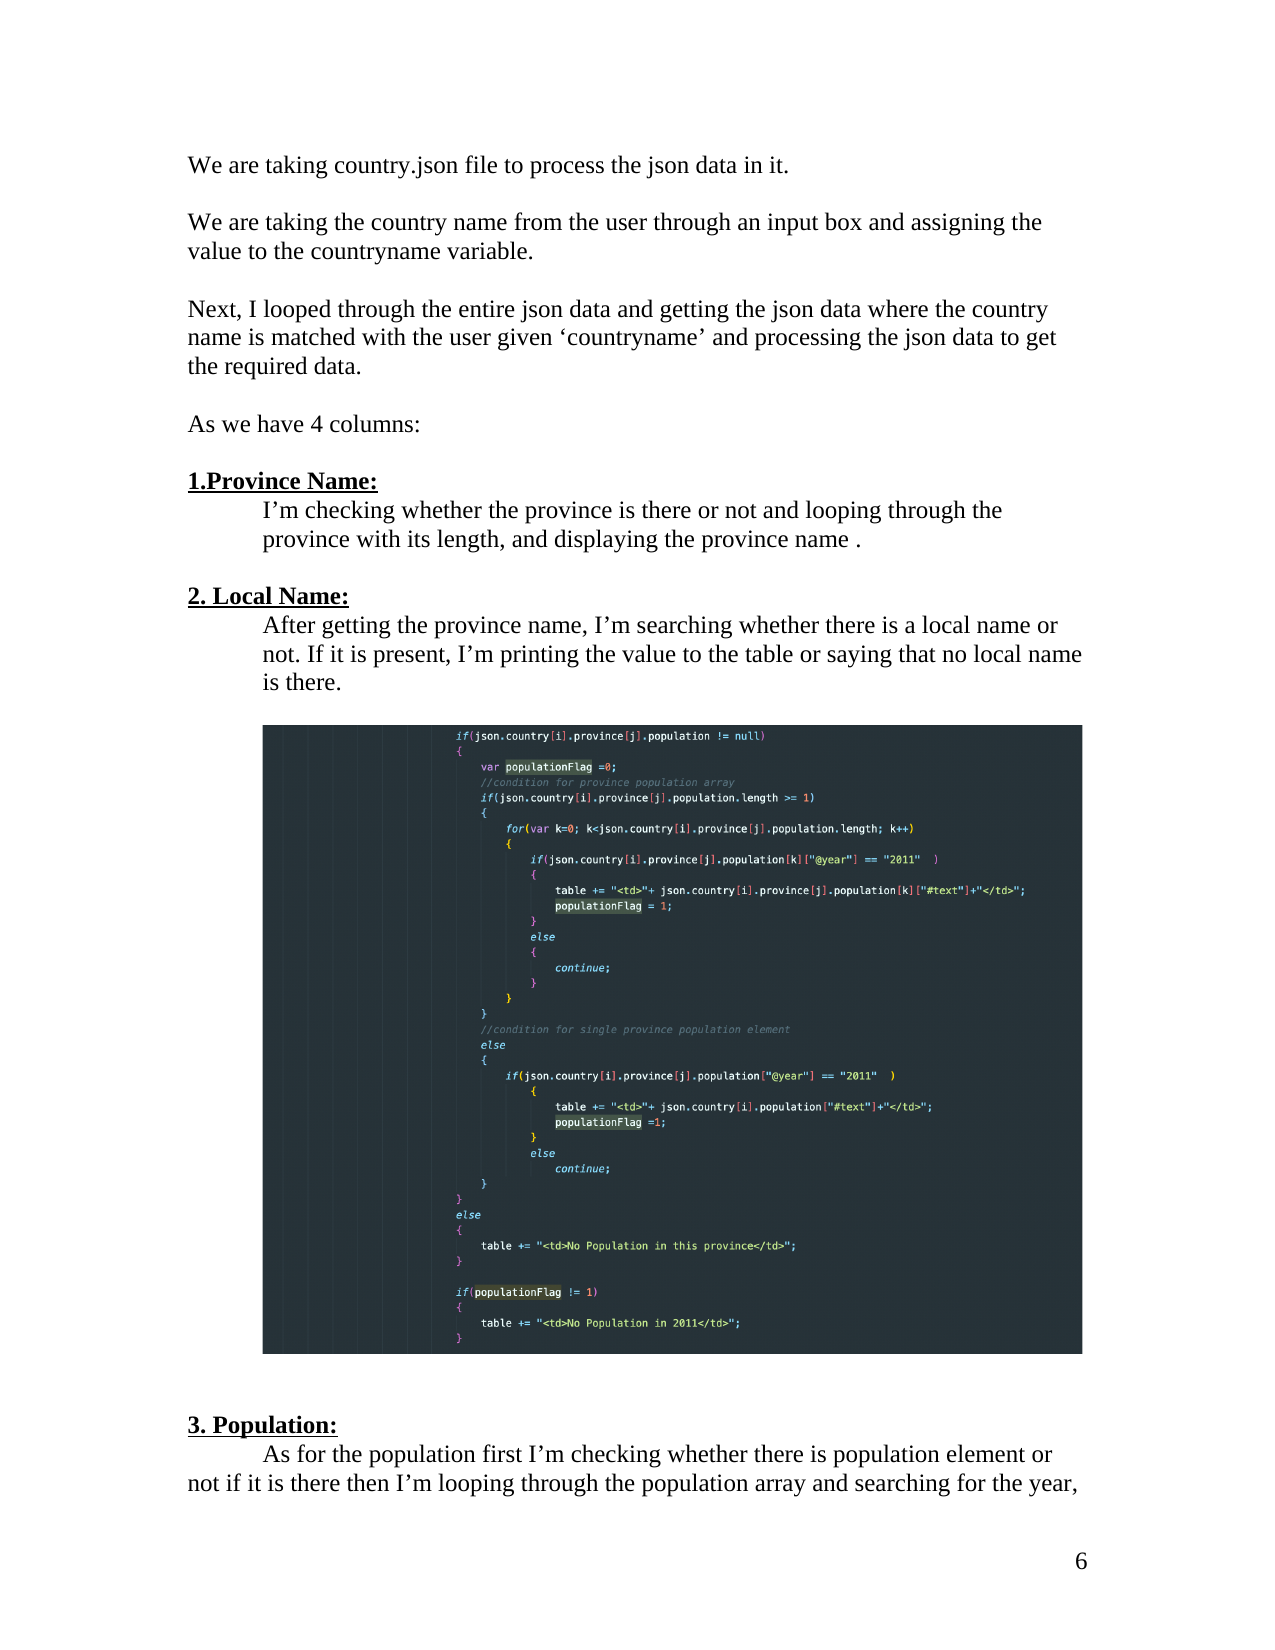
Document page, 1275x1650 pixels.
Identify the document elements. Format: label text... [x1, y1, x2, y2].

text 1.Province Name: [187, 466, 1087, 495]
text As we have 4 columns: [187, 409, 1087, 437]
text We are taking country.json file to process the json data in it. [187, 150, 1087, 179]
text 3. Population: [187, 1411, 1087, 1439]
text We are taking the country name from the user through an input box and assigning the value to the countryname variable. [187, 207, 1087, 265]
picture [262, 725, 1083, 1354]
text I’m checking whether the province is there or not and looping through the province with its length, and displaying the province name . [262, 495, 1087, 552]
text Next, I looped through the entire json data and getting the json data where the country name is matched with the user given ‘countryname’ and processing the json data to get the required data. [187, 294, 1087, 380]
text 2. Local Name: [187, 581, 1087, 610]
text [187, 1439, 1087, 1497]
text After getting the province name, I’m searching whether there is a local name or not. If it is present, I’m printing the value to the table or saying that no local name is there. [262, 610, 1087, 696]
